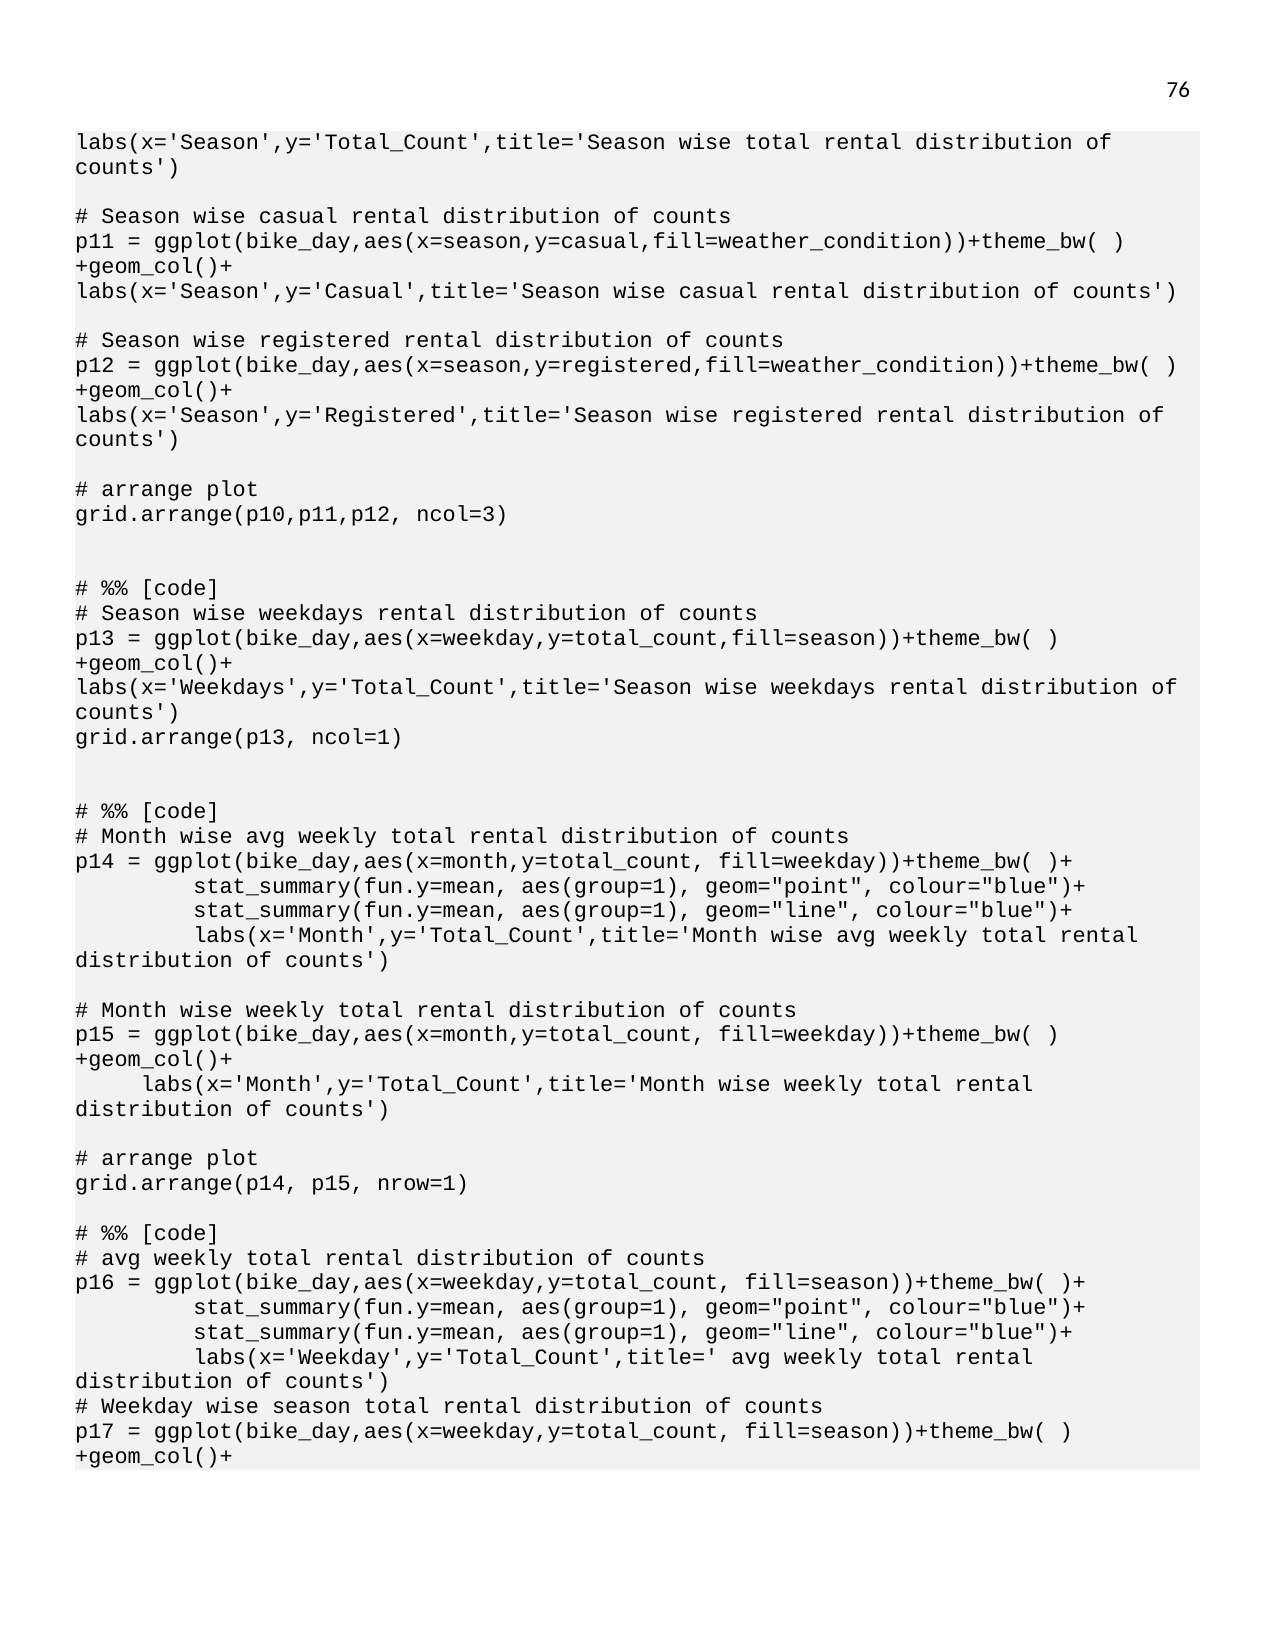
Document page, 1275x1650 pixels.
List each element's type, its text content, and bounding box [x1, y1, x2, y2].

text labs(x='Season',y='Casual',title='Season wise casual rental distribution of counts') [75, 280, 1200, 304]
text # Month wise avg weekly total rental distribution of counts [75, 825, 1200, 850]
text grid.arrange(p14, p15, nrow=1) [75, 1172, 1200, 1197]
text # Month wise weekly total rental distribution of counts [75, 999, 1200, 1023]
text labs(x='Month',y='Total_Count',title='Month wise weekly total rental distribution of counts') [75, 1073, 1200, 1123]
text # %% [code] [75, 577, 1200, 602]
text # %% [code] [75, 800, 1200, 825]
text labs(x='Month',y='Total_Count',title='Month wise avg weekly total rental distribution of counts') [75, 924, 1200, 974]
text grid.arrange(p10,p11,p12, ncol=3) [75, 503, 1200, 528]
text # arrange plot [75, 478, 1200, 503]
text labs(x='Weekday',y='Total_Count',title=' avg weekly total rental distribution of counts') [75, 1346, 1200, 1395]
text # Weekday wise season total rental distribution of counts [75, 1395, 1200, 1420]
text # Season wise weekdays rental distribution of counts [75, 602, 1200, 627]
text # %% [code] [75, 1222, 1200, 1247]
text p13 = ggplot(bike_day,aes(x=weekday,y=total_count,fill=season))+theme_bw( )+geom_col()+ [75, 627, 1200, 676]
text # Season wise casual rental distribution of counts [75, 205, 1200, 230]
text p12 = ggplot(bike_day,aes(x=season,y=registered,fill=weather_condition))+theme_bw( )+geom_col()+ [75, 354, 1200, 404]
text stat_summary(fun.y=mean, aes(group=1), geom="line", colour="blue")+ [75, 1321, 1200, 1346]
text p17 = ggplot(bike_day,aes(x=weekday,y=total_count, fill=season))+theme_bw( )+geom_col()+ [75, 1420, 1200, 1470]
text # Season wise registered rental distribution of counts [75, 329, 1200, 354]
text labs(x='Weekdays',y='Total_Count',title='Season wise weekdays rental distribution of counts') [75, 676, 1200, 726]
text stat_summary(fun.y=mean, aes(group=1), geom="point", colour="blue")+ [75, 1296, 1200, 1321]
text # arrange plot [75, 1147, 1200, 1172]
text p14 = ggplot(bike_day,aes(x=month,y=total_count, fill=weekday))+theme_bw( )+ [75, 850, 1200, 875]
text stat_summary(fun.y=mean, aes(group=1), geom="point", colour="blue")+ [75, 875, 1200, 899]
text p11 = ggplot(bike_day,aes(x=season,y=casual,fill=weather_condition))+theme_bw( )+geom_col()+ [75, 230, 1200, 280]
text p16 = ggplot(bike_day,aes(x=weekday,y=total_count, fill=season))+theme_bw( )+ [75, 1271, 1200, 1296]
text labs(x='Season',y='Registered',title='Season wise registered rental distribution of counts') [75, 404, 1200, 453]
text labs(x='Season',y='Total_Count',title='Season wise total rental distribution of counts') [75, 131, 1200, 181]
text grid.arrange(p13, ncol=1) [75, 726, 1200, 751]
text stat_summary(fun.y=mean, aes(group=1), geom="line", colour="blue")+ [75, 899, 1200, 924]
text p15 = ggplot(bike_day,aes(x=month,y=total_count, fill=weekday))+theme_bw( )+geom_col()+ [75, 1023, 1200, 1073]
text # avg weekly total rental distribution of counts [75, 1247, 1200, 1271]
